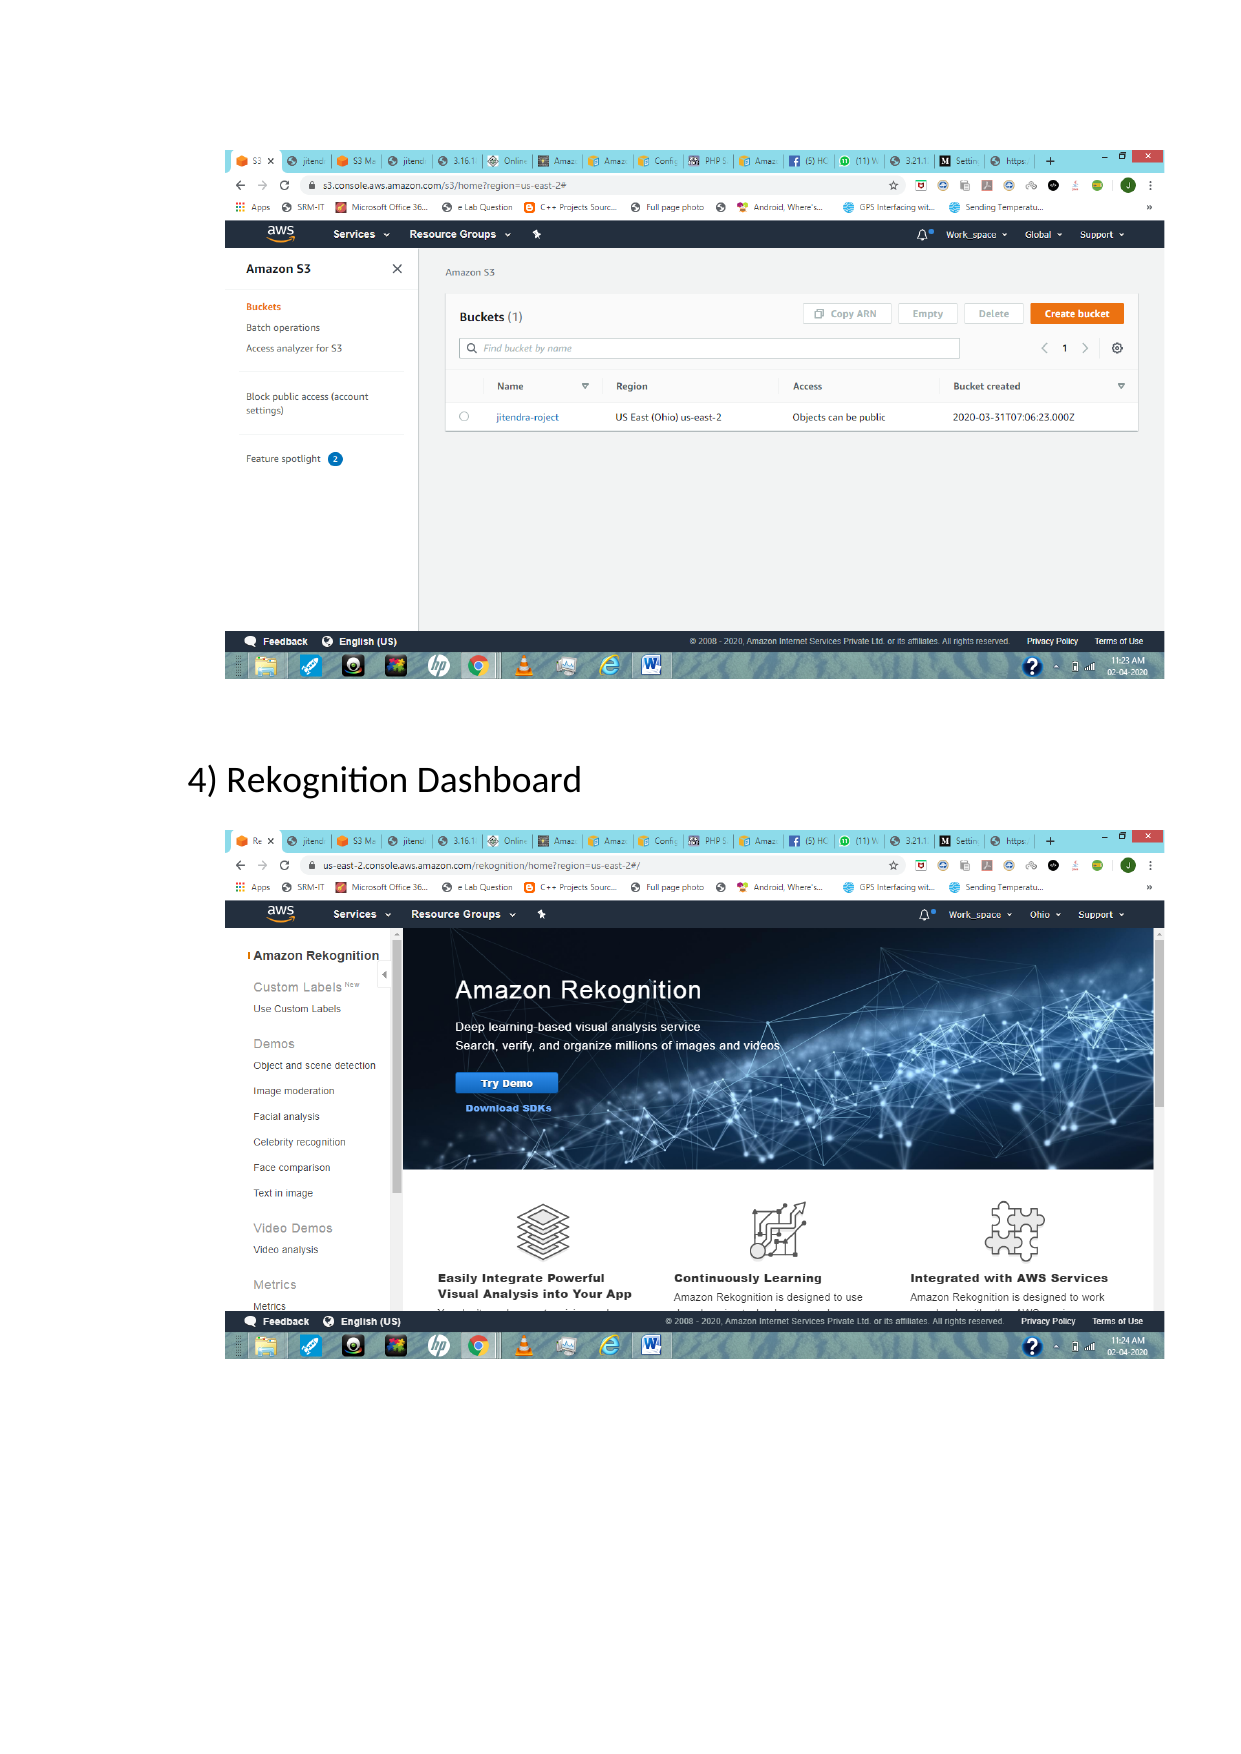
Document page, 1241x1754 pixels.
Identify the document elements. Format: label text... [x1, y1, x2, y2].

text 4) Rekognition Dashboard [187, 756, 1090, 802]
picture [225, 150, 1165, 679]
picture [225, 830, 1165, 1359]
